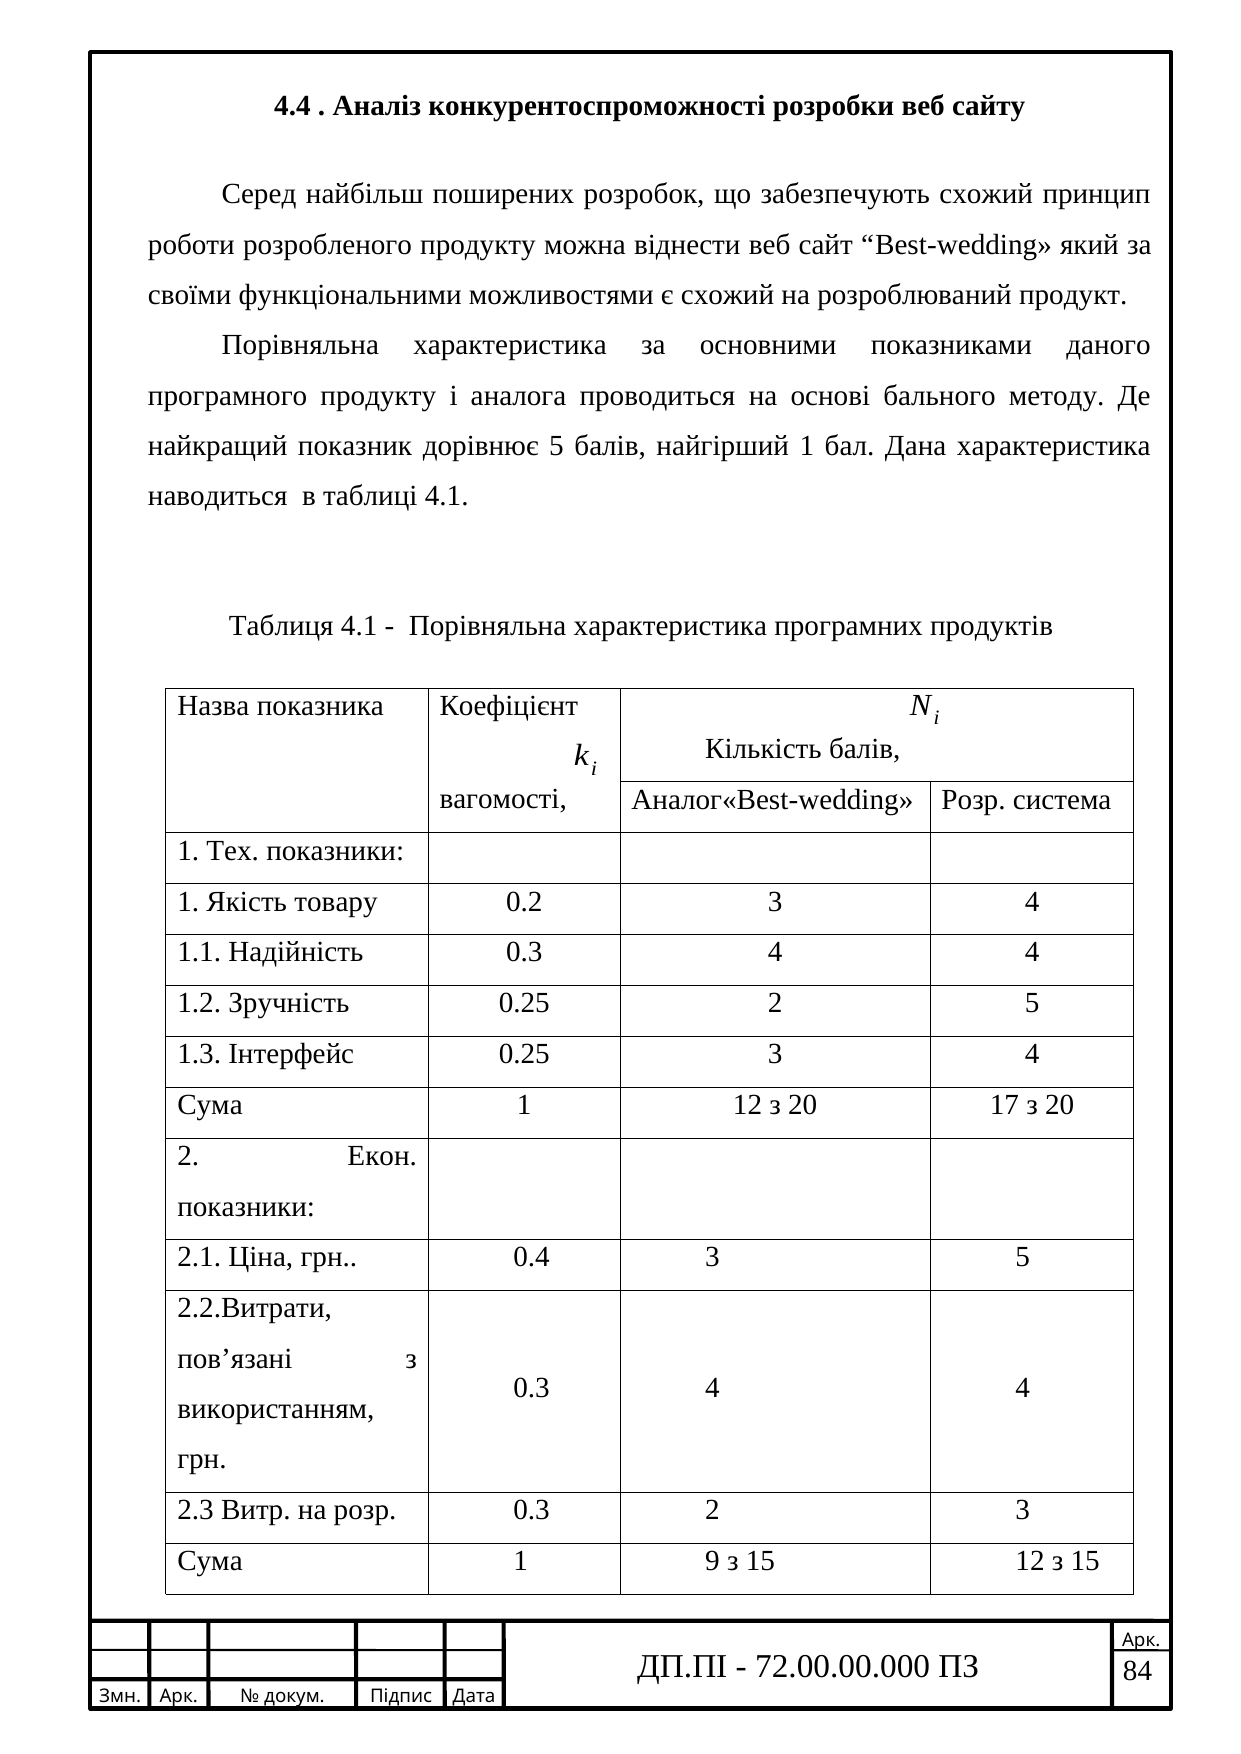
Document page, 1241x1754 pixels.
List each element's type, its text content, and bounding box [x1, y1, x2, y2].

table_cell 2.1. Ціна, грн.. [166, 1240, 428, 1290]
table_cell 4 [621, 1291, 930, 1492]
table_cell 2.3 Витр. на розр. [166, 1493, 428, 1543]
table_cell Сума [166, 1544, 428, 1593]
table_cell 0.4 [429, 1240, 620, 1290]
table_cell 2.2.Витрати, пов’язані з використанням, грн. [166, 1291, 428, 1492]
text Порівняльна характеристика за основними показниками даного програмного продукту і аналога проводиться на основі бального методу. Де найкращий показник дорівнює 5 балів, найгірший 1 бал. Дана характеристика наводиться в таблиці 4.1. [148, 327, 1152, 512]
table_cell 4 [931, 884, 1133, 934]
subtitle 4.4 . Аналіз конкурентоспроможності розробки веб сайту [148, 88, 1152, 122]
table_cell 4 [931, 1037, 1133, 1087]
table_cell 9 з 15 [621, 1544, 930, 1593]
table_cell [931, 833, 1133, 883]
table_cell [621, 1139, 930, 1239]
table_cell 3 [621, 1240, 930, 1290]
table_cell 0.2 [429, 884, 620, 934]
table_cell 0.3 [429, 1493, 620, 1543]
table_header Назва показника [166, 689, 428, 832]
table_cell Аналог«Best-wedding» [621, 782, 930, 832]
table_cell 12 з 20 [621, 1088, 930, 1138]
table_cell 1. Тех. показники: [166, 833, 428, 883]
table_cell 3 [621, 884, 930, 934]
table_cell 5 [931, 1240, 1133, 1290]
table_cell 1. Якість товару [166, 884, 428, 934]
table_cell 1 [429, 1544, 620, 1593]
table_cell 0.25 [429, 1037, 620, 1087]
table_cell 3 [931, 1493, 1133, 1543]
table_cell 4 [931, 1291, 1133, 1492]
text Серед найбільш поширених розробок, що забезпечують схожий принцип роботи розробленого продукту можна віднести веб сайт “Best-wedding» який за своїми функціональними можливостями є схожий на розроблюваний продукт. [148, 176, 1152, 311]
table_header Коефіцієнт вагомості, [429, 689, 620, 832]
table_cell 0.25 [429, 986, 620, 1036]
table_header Кількість балів, [621, 689, 1133, 781]
table_cell Сума [166, 1088, 428, 1138]
table_cell 17 з 20 [931, 1088, 1133, 1138]
table_cell Розр. система [931, 782, 1133, 832]
table_cell [429, 1139, 620, 1239]
table_cell 5 [931, 986, 1133, 1036]
text Таблиця 4.1 - Порівняльна характеристика програмних продуктів [148, 608, 1152, 642]
table_cell 12 з 15 [931, 1544, 1133, 1593]
table_cell 2 [621, 1493, 930, 1543]
table_cell 0.3 [429, 935, 620, 985]
table_cell 4 [931, 935, 1133, 985]
table_cell 1.1. Надійність [166, 935, 428, 985]
table_cell 1.2. Зручність [166, 986, 428, 1036]
table_cell [931, 1139, 1133, 1239]
table_cell 0.3 [429, 1291, 620, 1492]
table_cell 4 [621, 935, 930, 985]
table_cell 1.3. Інтерфейс [166, 1037, 428, 1087]
table_cell 3 [621, 1037, 930, 1087]
table_cell [621, 833, 930, 883]
table_cell 2. Екон. показники: [166, 1139, 428, 1239]
table_cell 2 [621, 986, 930, 1036]
table_cell 1 [429, 1088, 620, 1138]
table_cell [429, 833, 620, 883]
